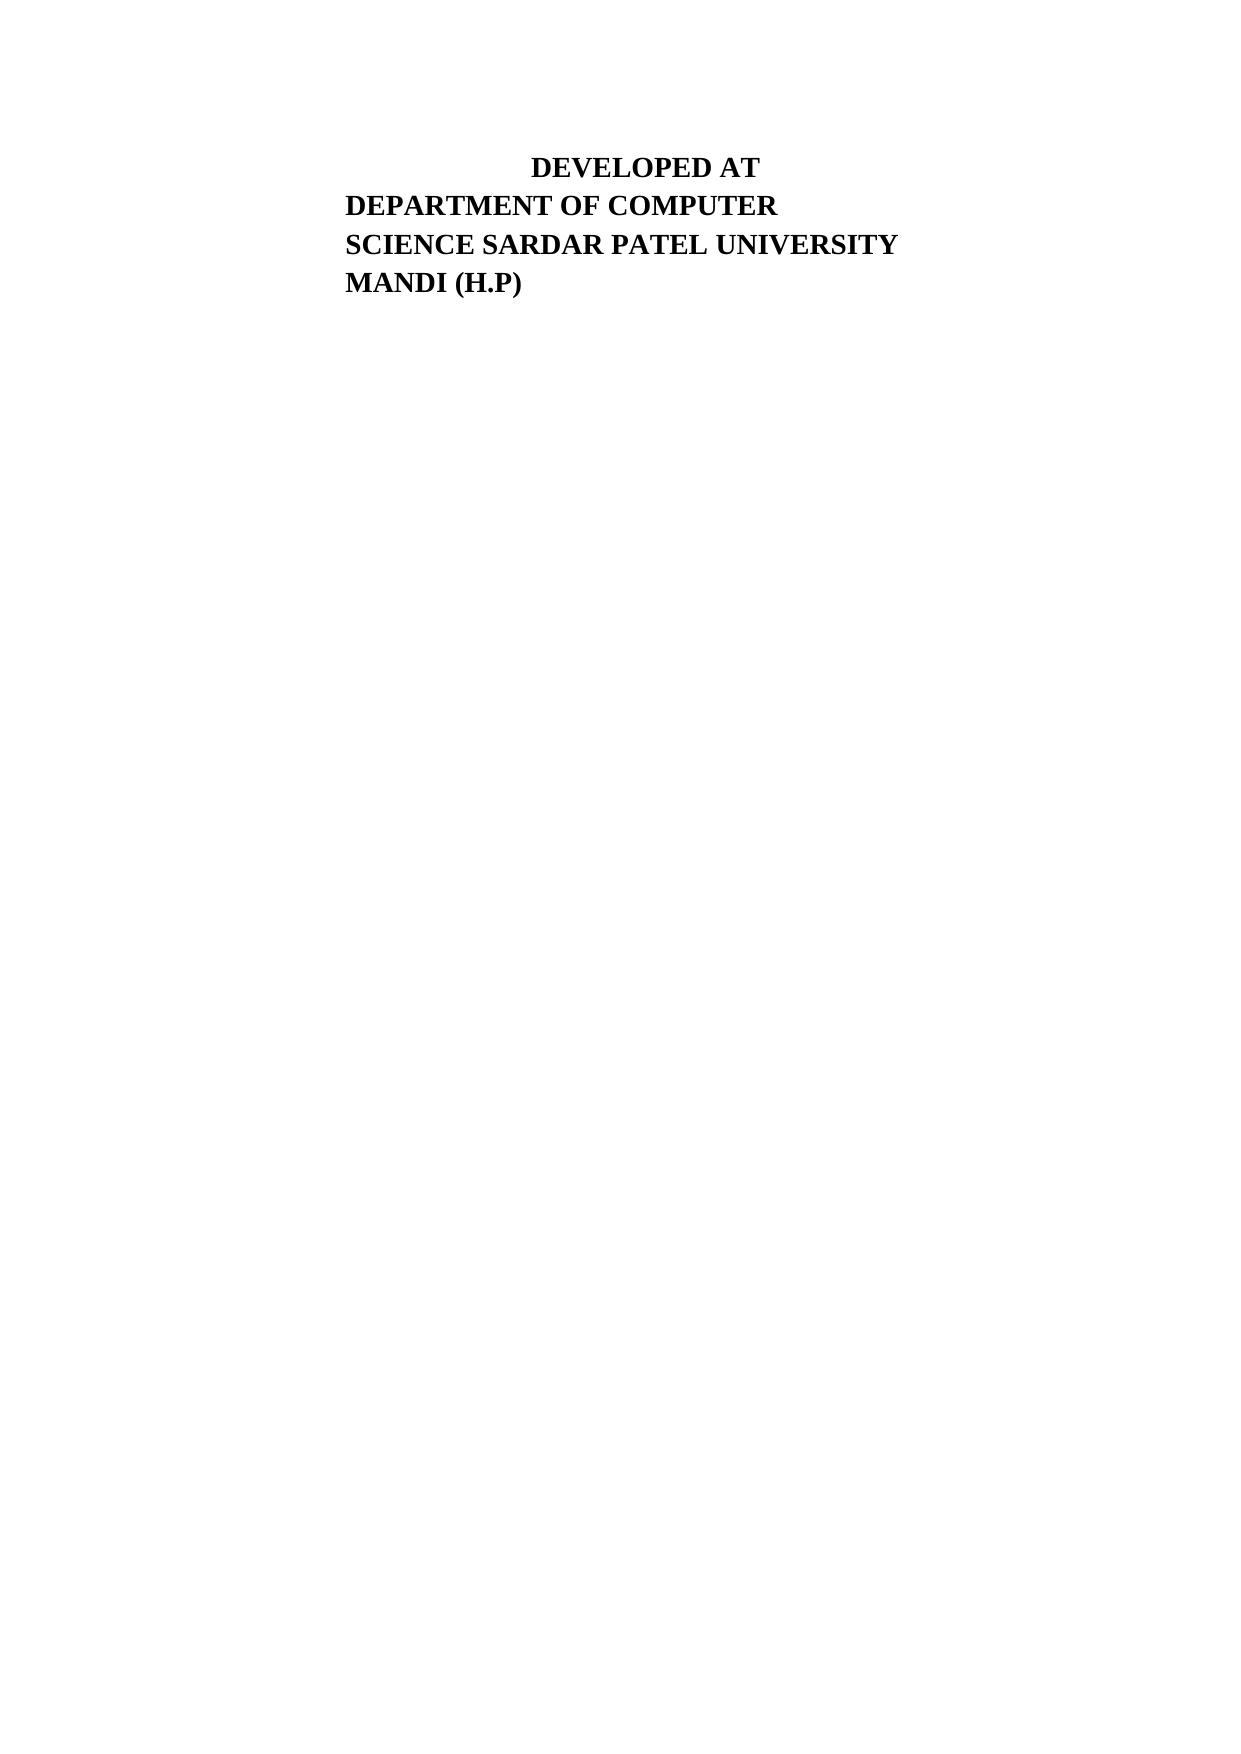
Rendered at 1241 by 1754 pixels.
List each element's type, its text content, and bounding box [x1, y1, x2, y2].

subtitle DEVELOPED AT DEPARTMENT OF COMPUTER SCIENCE SARDAR PATEL UNIVERSITY MANDI (H.P) [345, 150, 914, 299]
